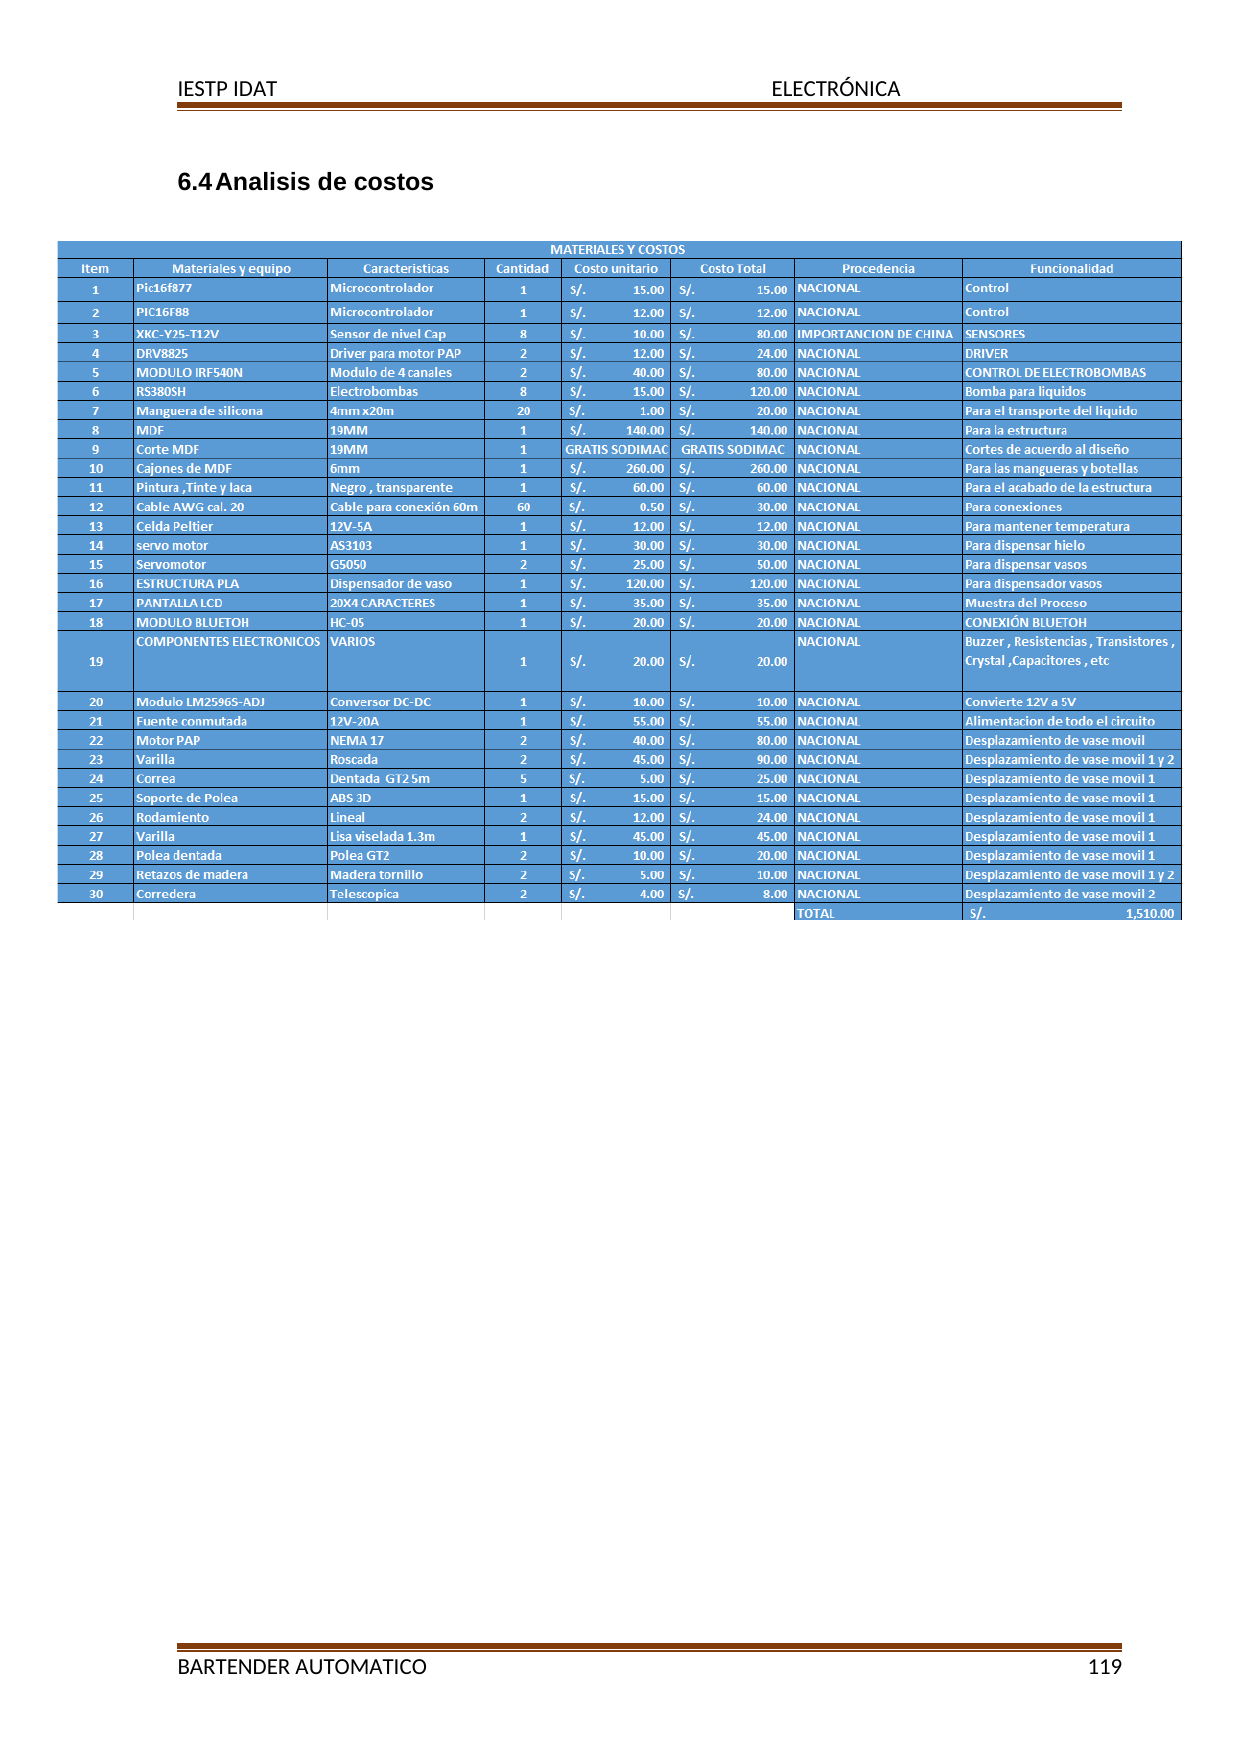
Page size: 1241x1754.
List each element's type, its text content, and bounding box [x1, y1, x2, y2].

list Analisis de costos [177, 167, 1122, 196]
picture [57, 241, 1183, 920]
